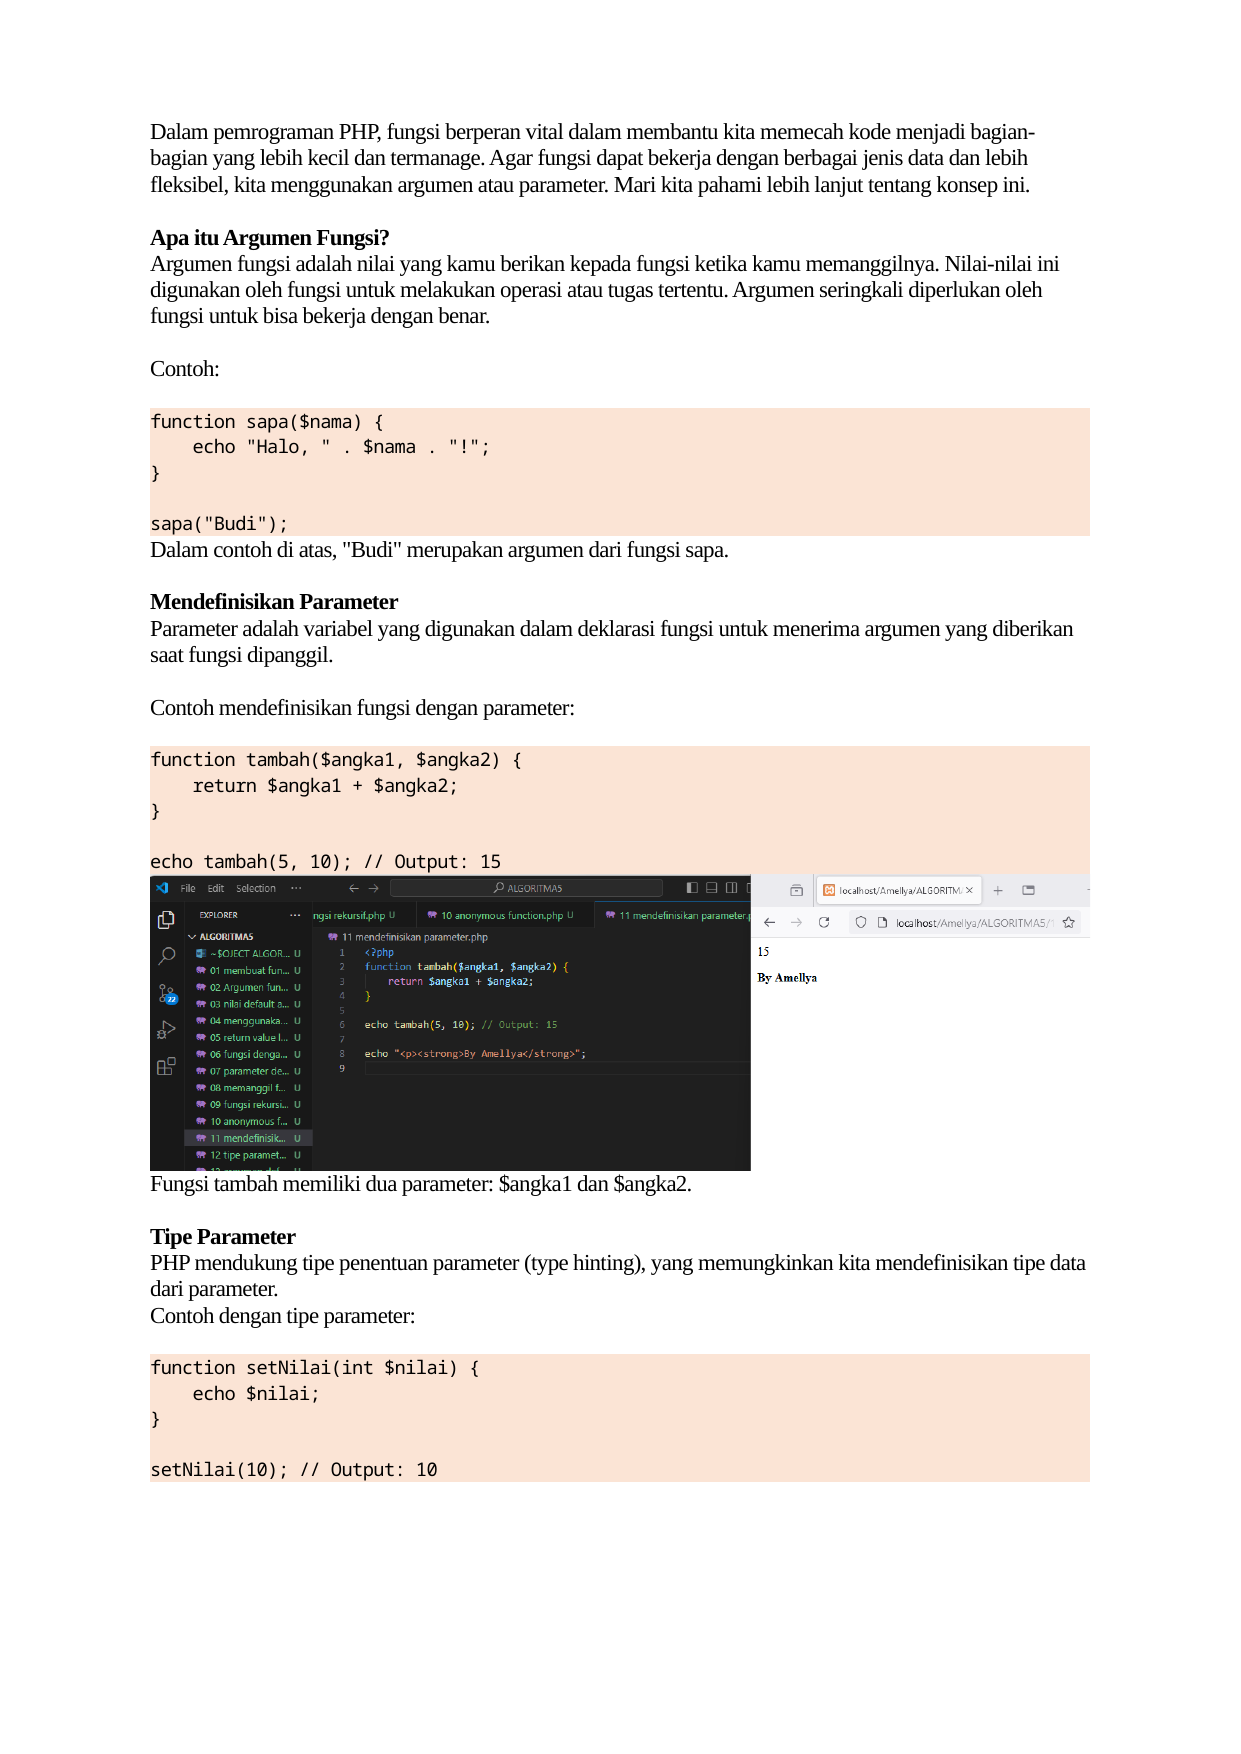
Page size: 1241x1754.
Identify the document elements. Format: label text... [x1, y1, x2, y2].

text Contoh: [150, 355, 1090, 382]
text echo "Halo, " . $nama . "!"; [150, 433, 1090, 459]
text setNilai(10); // Output: 10 [150, 1457, 1090, 1482]
text Contoh mendefinisikan fungsi dengan parameter: [150, 694, 1090, 720]
text } [150, 1406, 1090, 1431]
text Apa itu Argumen Fungsi? [150, 223, 1090, 250]
text function sapa($nama) { [150, 408, 1090, 433]
text Argumen fungsi adalah nilai yang kamu berikan kepada fungsi ketika kamu memanggilnya. Nilai-nilai ini digunakan oleh fungsi untuk melakukan operasi atau tugas tertentu. Argumen seringkali diperlukan oleh fungsi untuk bisa bekerja dengan benar. [150, 250, 1090, 329]
text return $angka1 + $angka2; [150, 772, 1090, 797]
text echo $nilai; [150, 1380, 1090, 1406]
text Mendefinisikan Parameter [150, 588, 1090, 615]
text Fungsi tambah memiliki dua parameter: $angka1 dan $angka2. [150, 1171, 1090, 1196]
text function setNilai(int $nilai) { [150, 1354, 1090, 1380]
text } [150, 797, 1090, 823]
text echo tambah(5, 10); // Output: 15 [150, 848, 1090, 874]
picture [150, 874, 1091, 1171]
text Tipe Parameter [150, 1223, 1090, 1249]
text PHP mendukung tipe penentuan parameter (type hinting), yang memungkinkan kita mendefinisikan tipe data dari parameter. [150, 1249, 1090, 1302]
text } [150, 459, 1090, 484]
text Dalam pemrograman PHP, fungsi berperan vital dalam membantu kita memecah kode menjadi bagian-bagian yang lebih kecil dan termanage. Agar fungsi dapat bekerja dengan berbagai jenis data dan lebih fleksibel, kita menggunakan argumen atau parameter. Mari kita pahami lebih lanjut tentang konsep ini. [150, 118, 1090, 197]
text sapa("Budi"); [150, 510, 1090, 536]
text Contoh dengan tipe parameter: [150, 1302, 1090, 1328]
text Parameter adalah variabel yang digunakan dalam deklarasi fungsi untuk menerima argumen yang diberikan saat fungsi dipanggil. [150, 615, 1090, 667]
text function tambah($angka1, $angka2) { [150, 746, 1090, 772]
text Dalam contoh di atas, "Budi" merupakan argumen dari fungsi sapa. [150, 536, 1090, 562]
